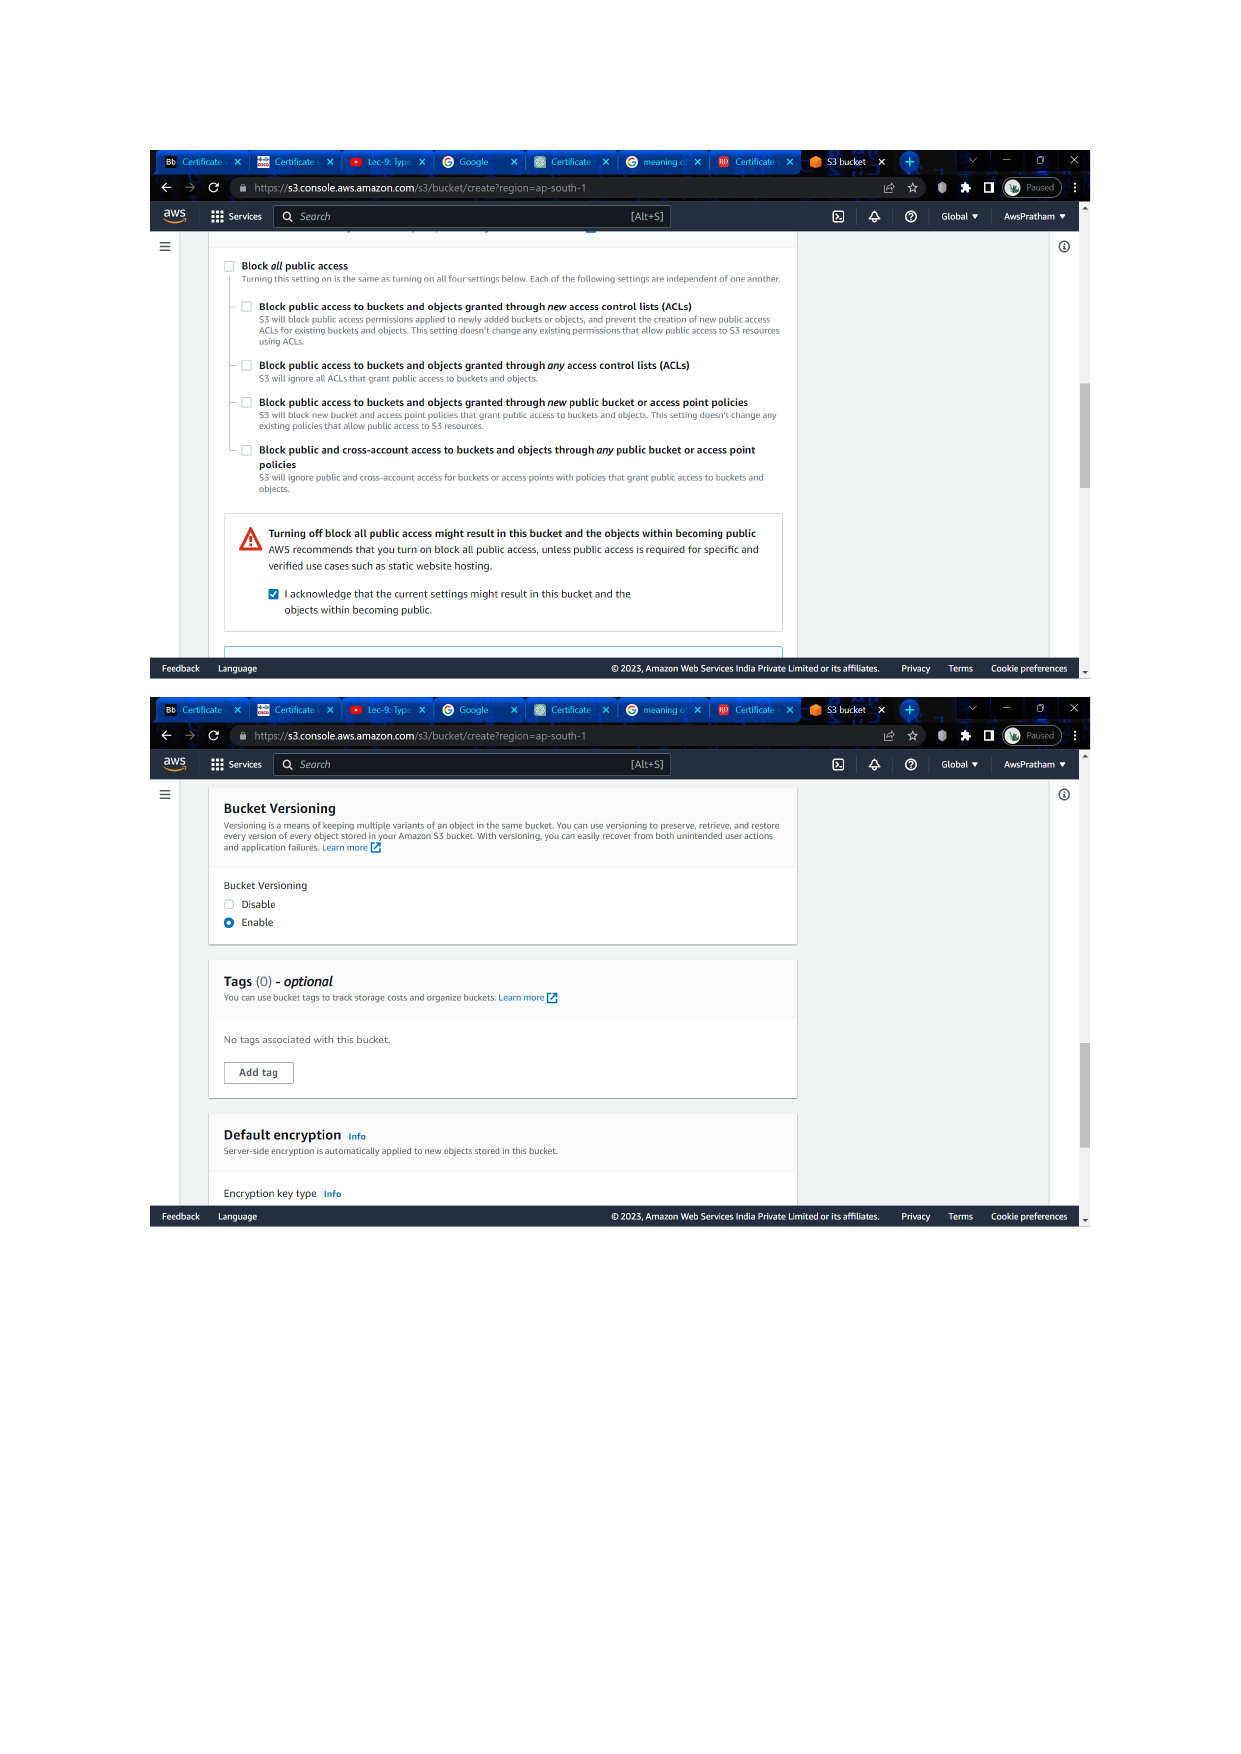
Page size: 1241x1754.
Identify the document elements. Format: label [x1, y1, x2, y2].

picture [150, 150, 1091, 679]
picture [150, 697, 1091, 1227]
